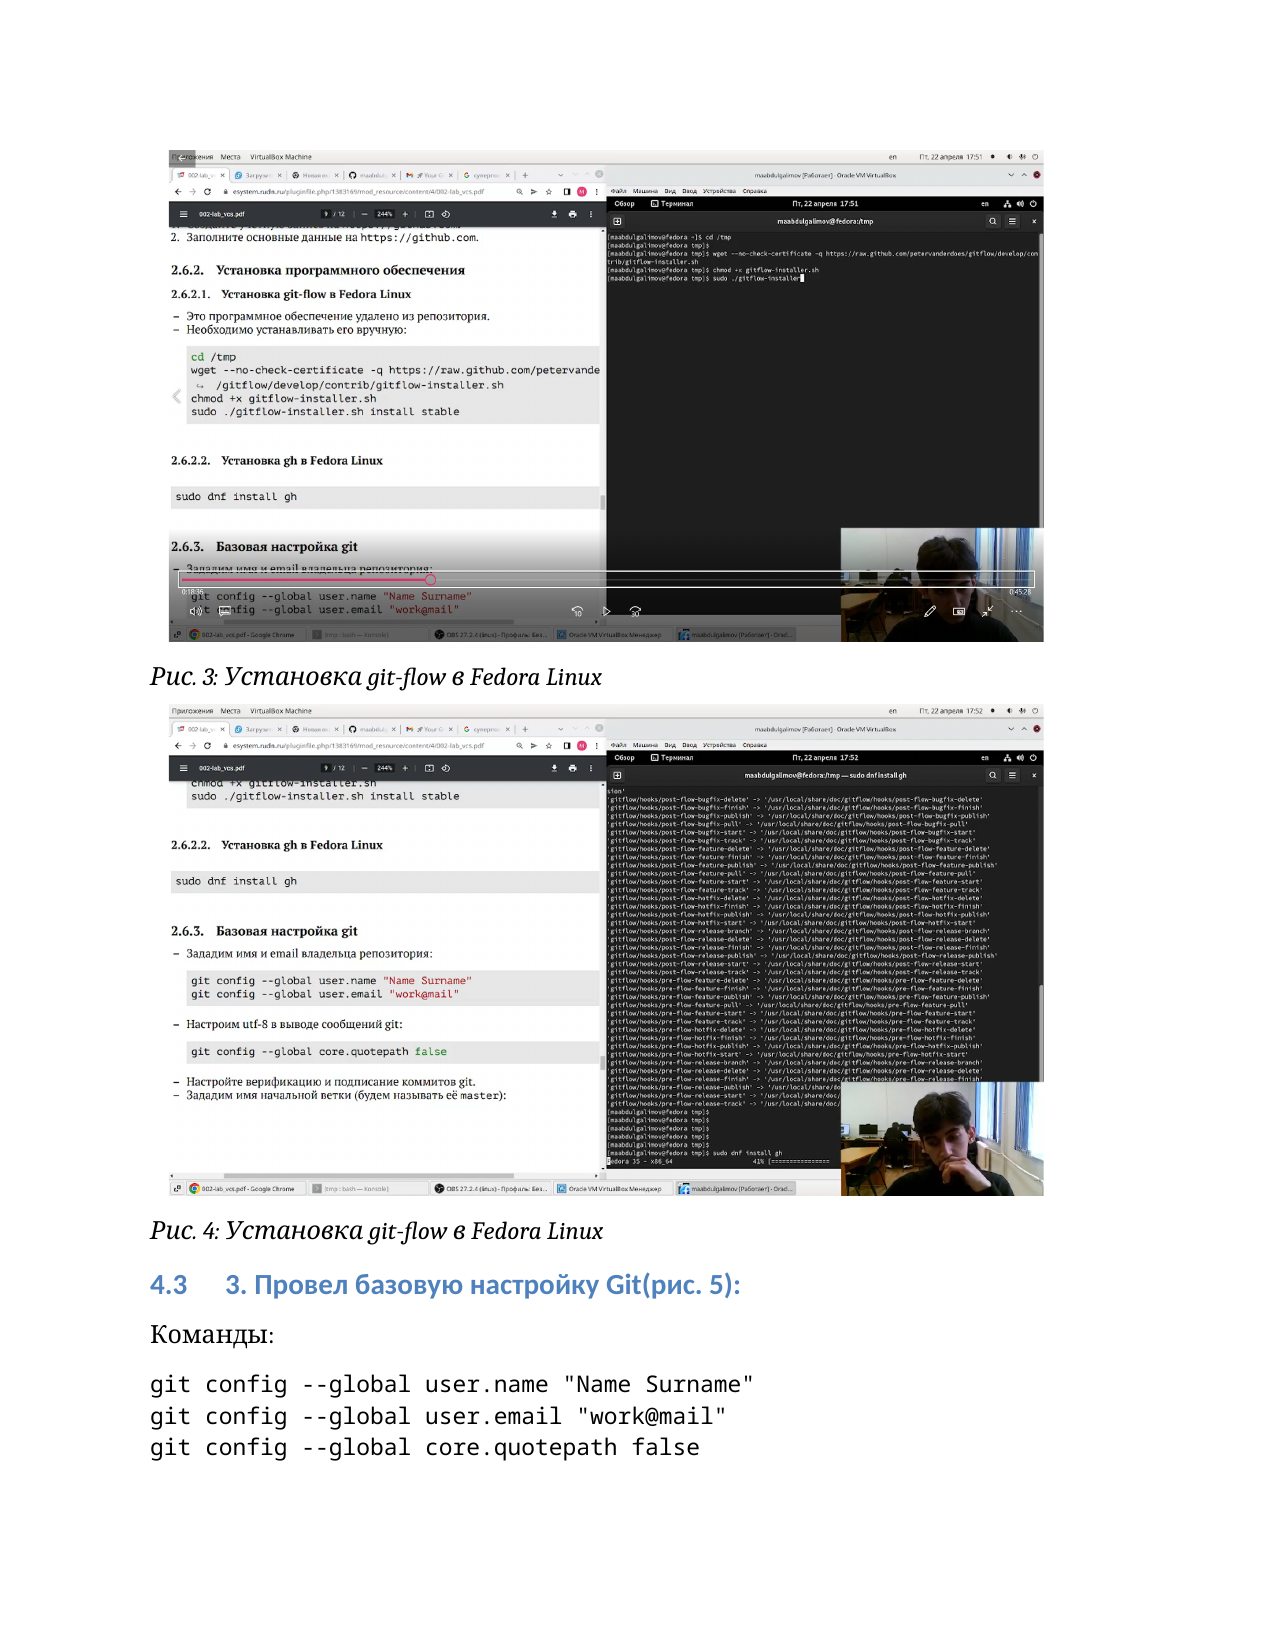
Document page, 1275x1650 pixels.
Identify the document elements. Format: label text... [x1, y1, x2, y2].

text Команды: [150, 1321, 1125, 1349]
text Рис. 3: Установка git-flow в Fedora Linux [150, 663, 1125, 692]
picture [168, 150, 1044, 642]
text git config --global user.name "Name Surname" git config --global user.email "work@mail" git config --global core.quotepath false [150, 1368, 1125, 1462]
subtitle 4.3 3. Провел базовую настройку Git(рис. 5): [150, 1266, 1125, 1302]
picture [168, 704, 1044, 1196]
text Рис. 4: Установка git-flow в Fedora Linux [150, 1217, 1125, 1246]
